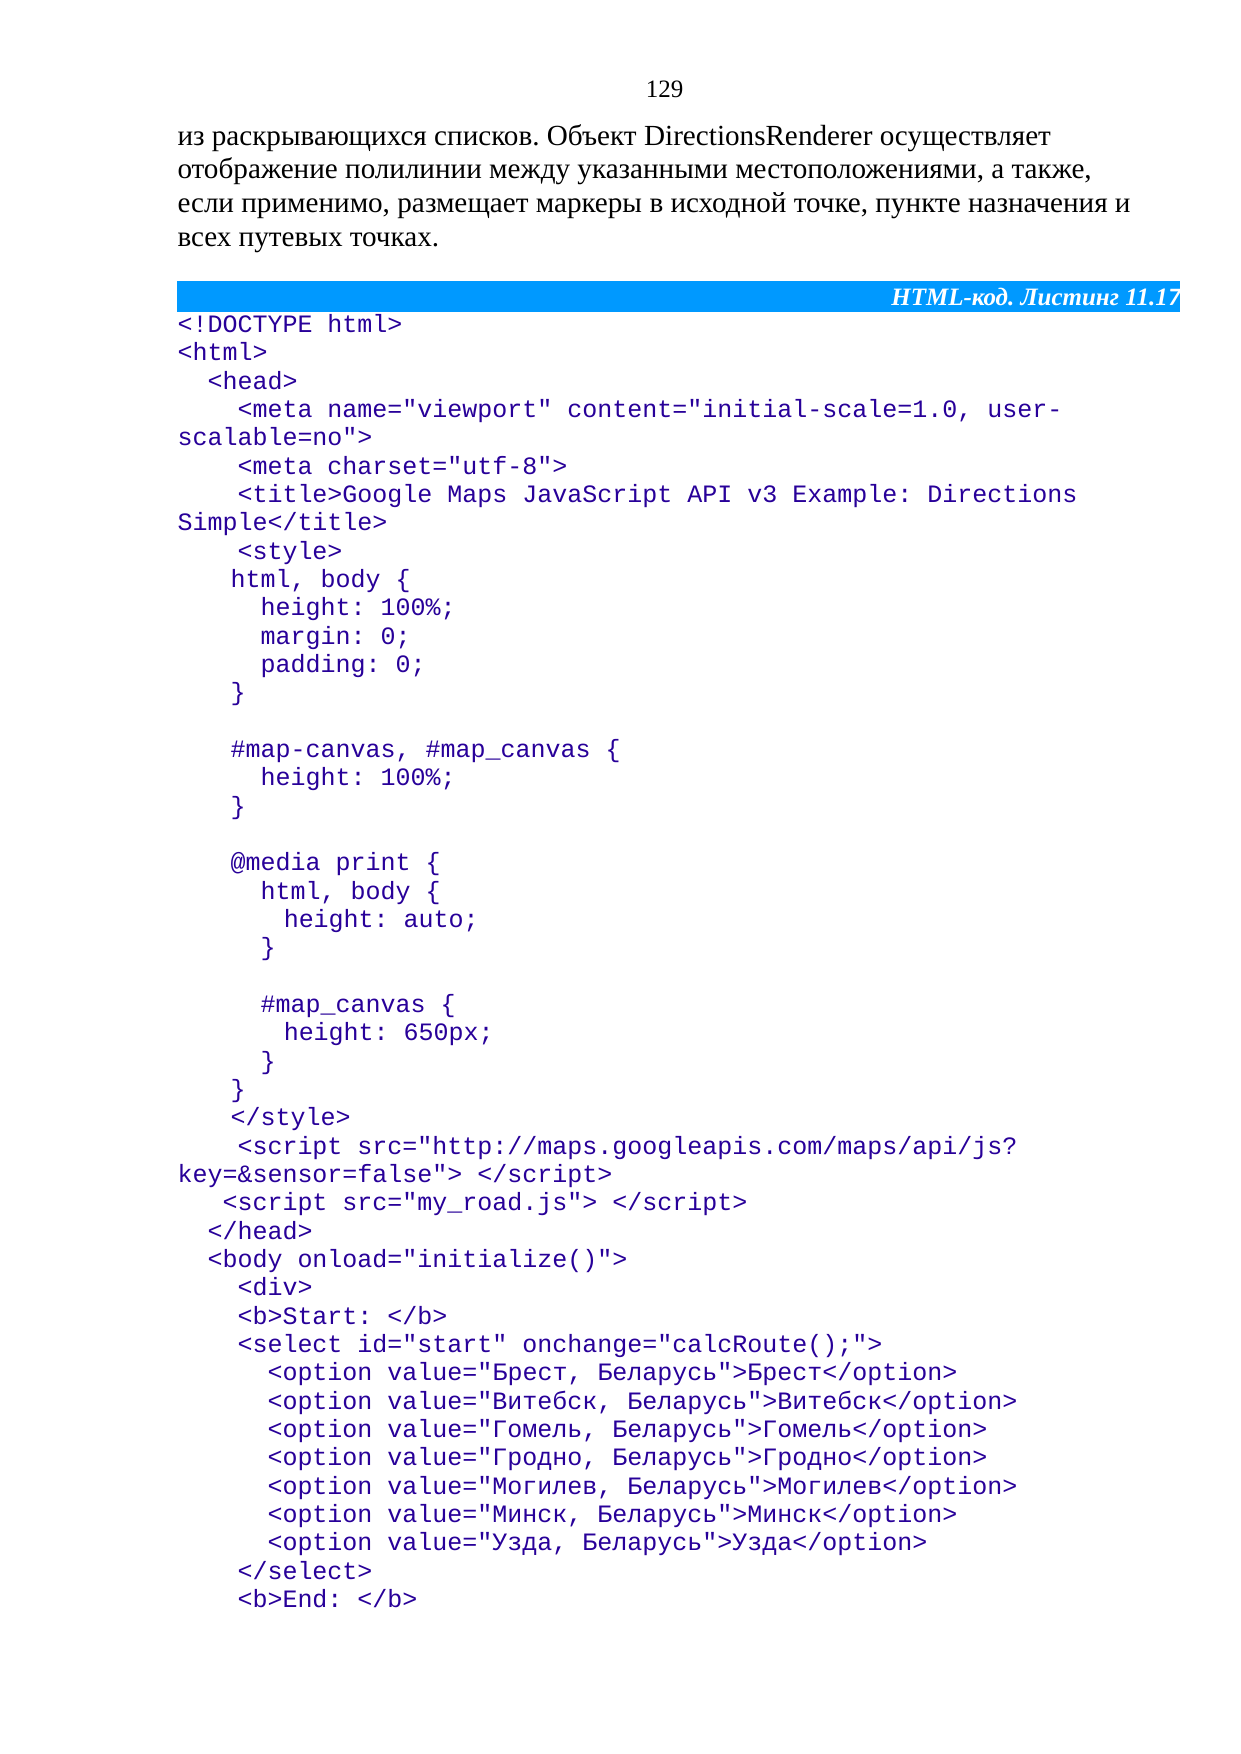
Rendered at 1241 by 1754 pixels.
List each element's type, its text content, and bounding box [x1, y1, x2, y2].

table_header HTML-код. Листинг 11.17 [177, 281, 1180, 312]
